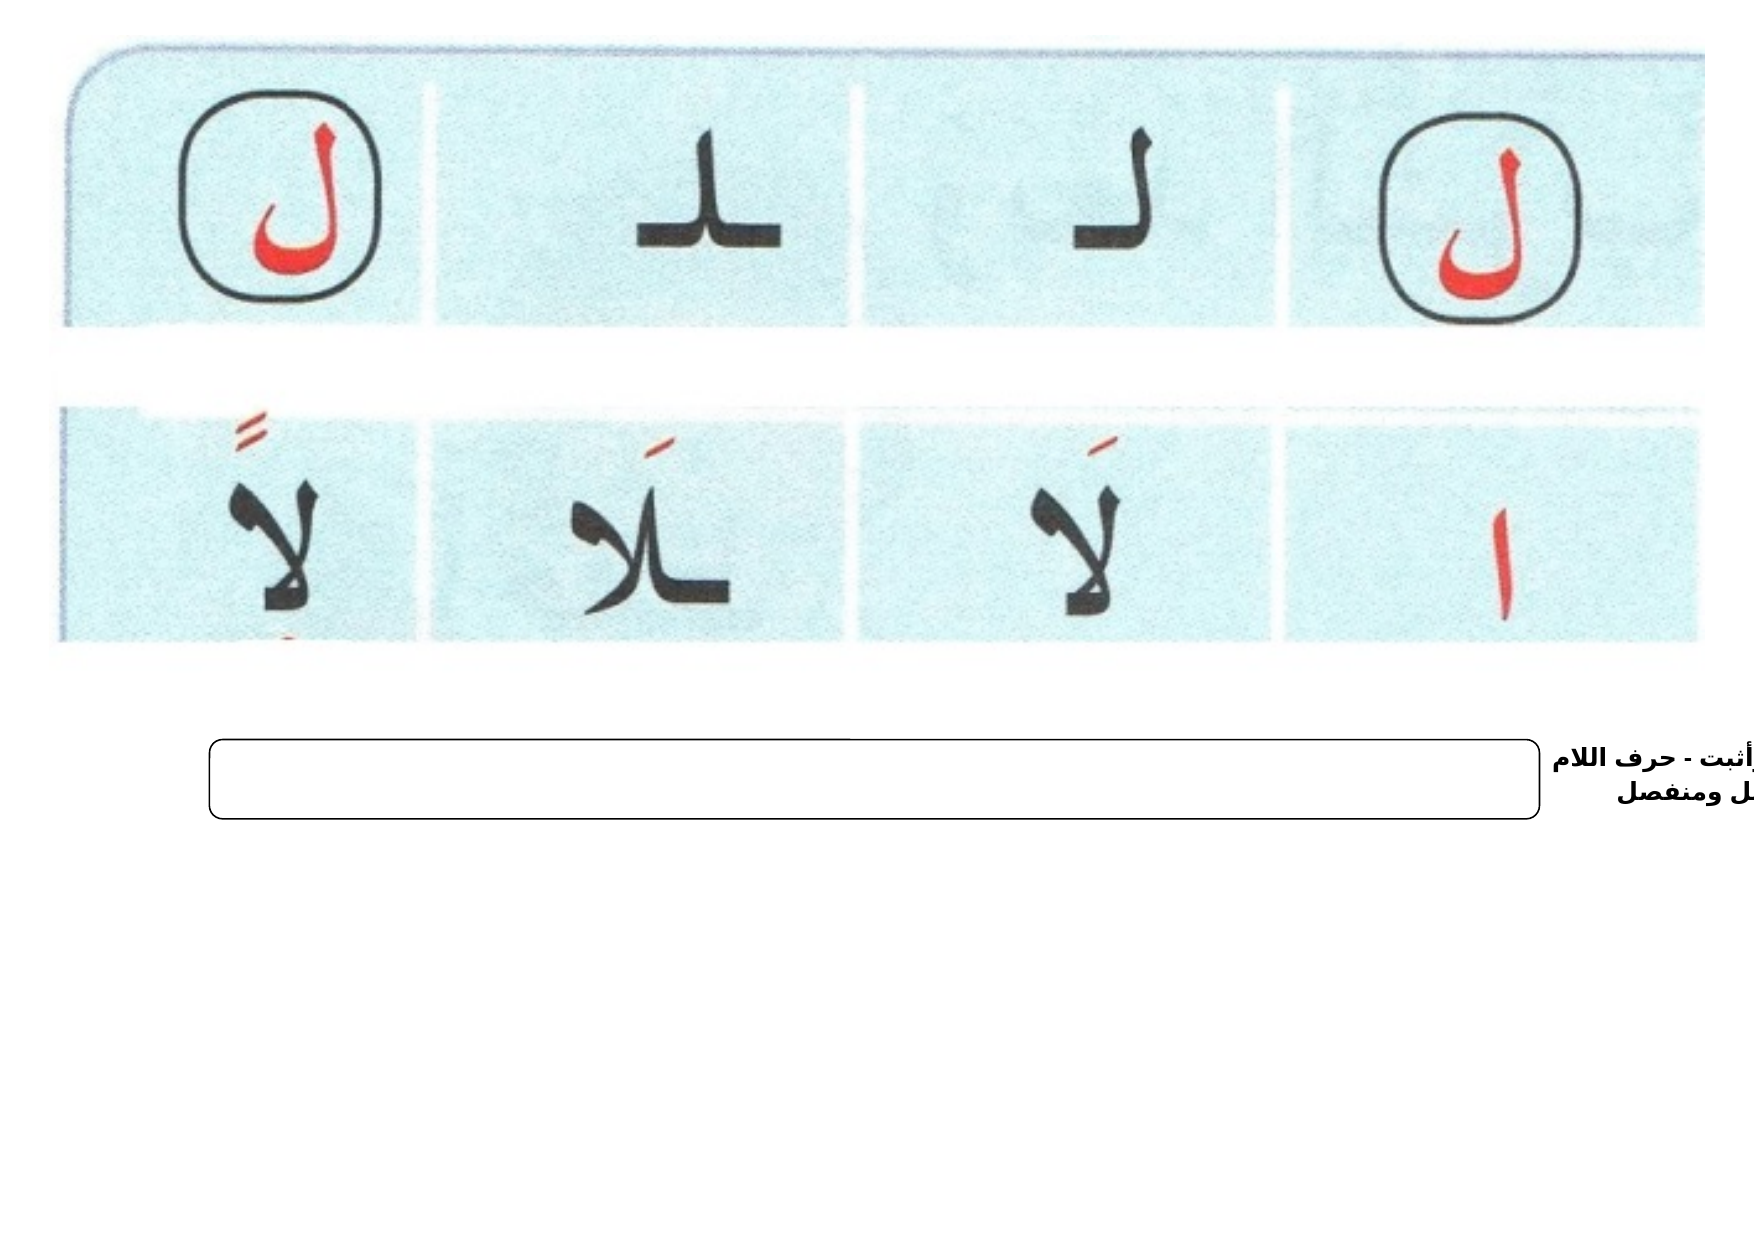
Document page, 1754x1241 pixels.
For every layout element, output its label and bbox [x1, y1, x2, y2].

picture [48, 35, 1705, 715]
